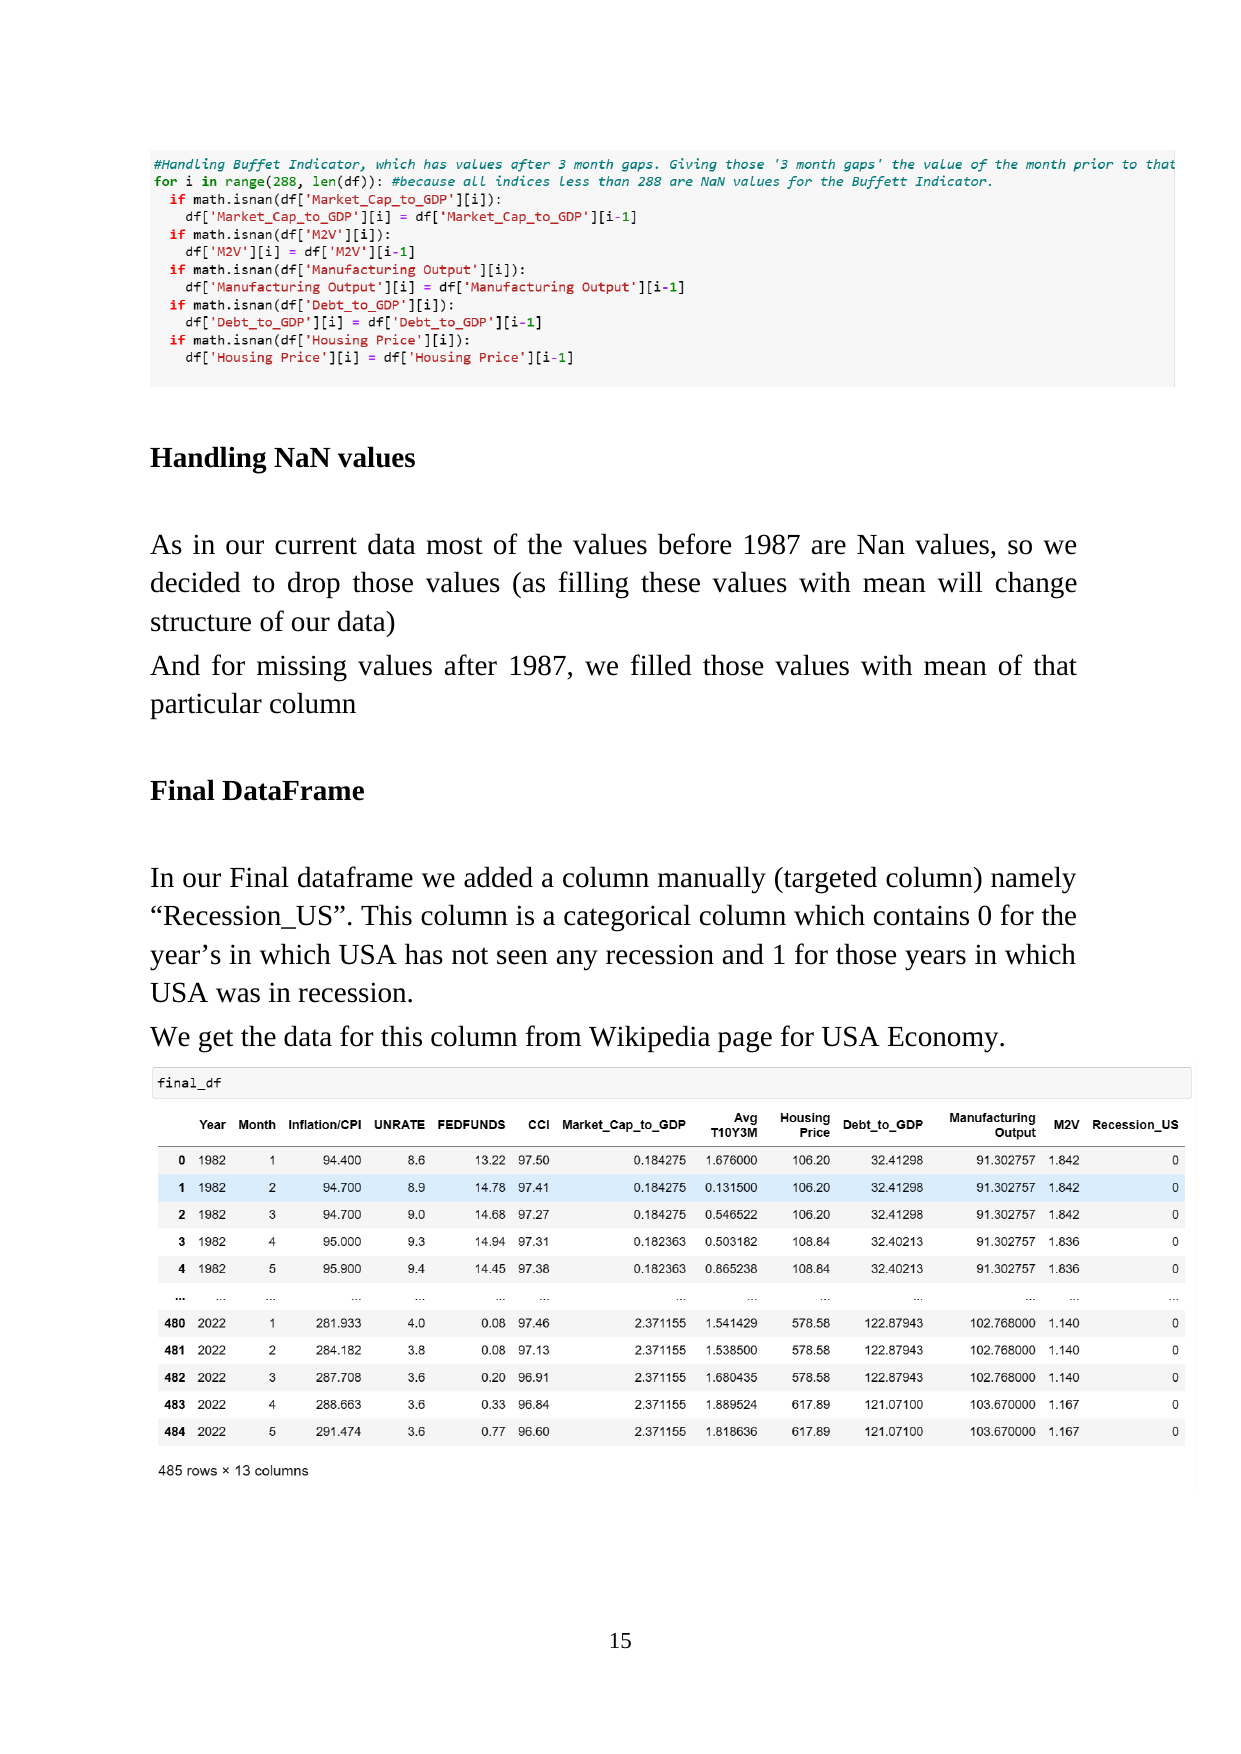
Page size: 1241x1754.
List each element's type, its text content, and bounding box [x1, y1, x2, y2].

text As in our current data most of the values before 1987 are Nan values, so we decided to drop those values (as filling these values with mean will change structure of our data) [150, 527, 1078, 638]
text In our Final dataframe we added a column manually (targeted column) namely “Recession_US”. This column is a categorical column which contains 0 for the year’s in which USA has not seen any recession and 1 for those years in which USA was in recession. [150, 860, 1078, 1009]
text Handling NaN values [150, 440, 1078, 474]
text Final DataFrame [150, 773, 1078, 807]
picture [150, 1062, 1196, 1492]
picture [150, 150, 1177, 387]
text We get the data for this column from Wikipedia page for USA Economy. [150, 1019, 1078, 1052]
text And for missing values after 1987, we filled those values with mean of that particular column [150, 648, 1078, 720]
